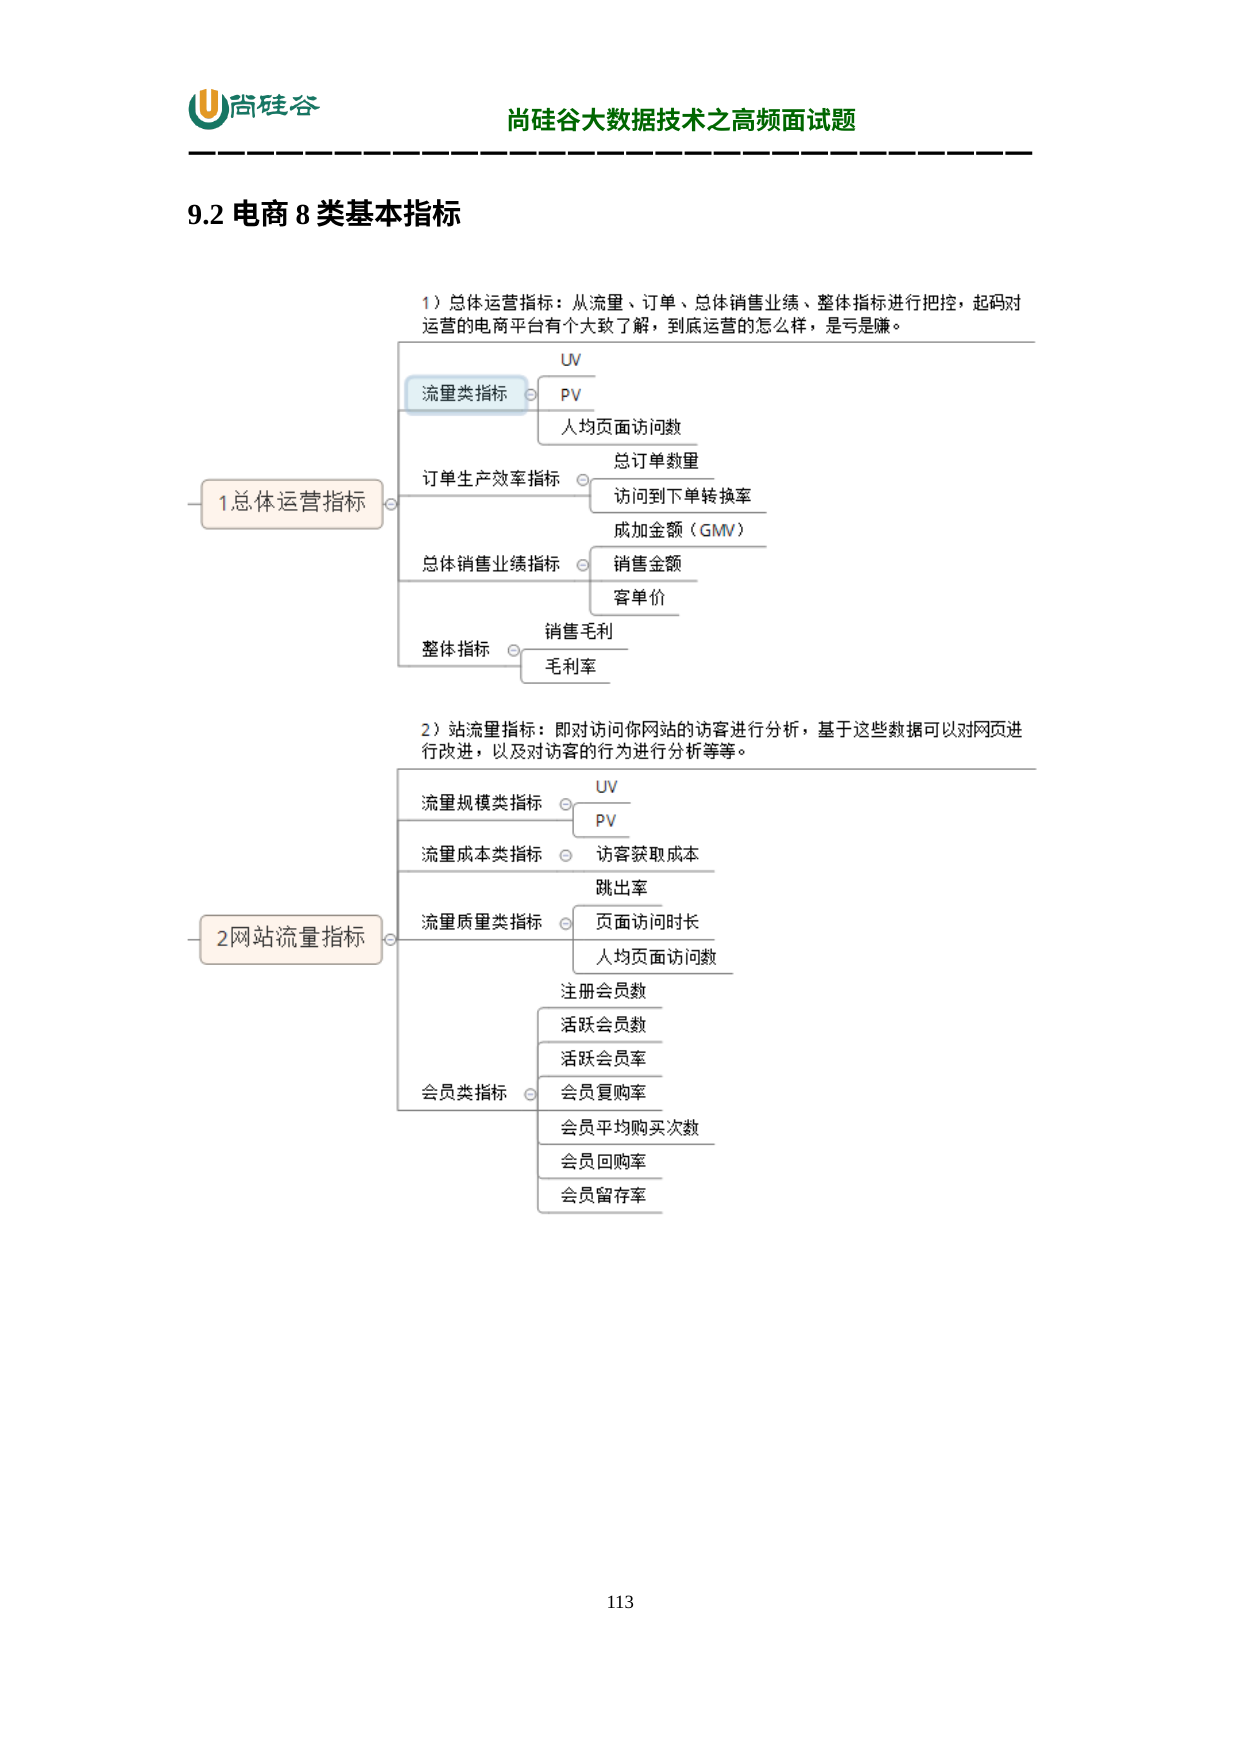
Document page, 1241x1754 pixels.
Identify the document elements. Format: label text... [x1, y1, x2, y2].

subtitle 9.2 电商8类基本指标 [187, 179, 1053, 244]
